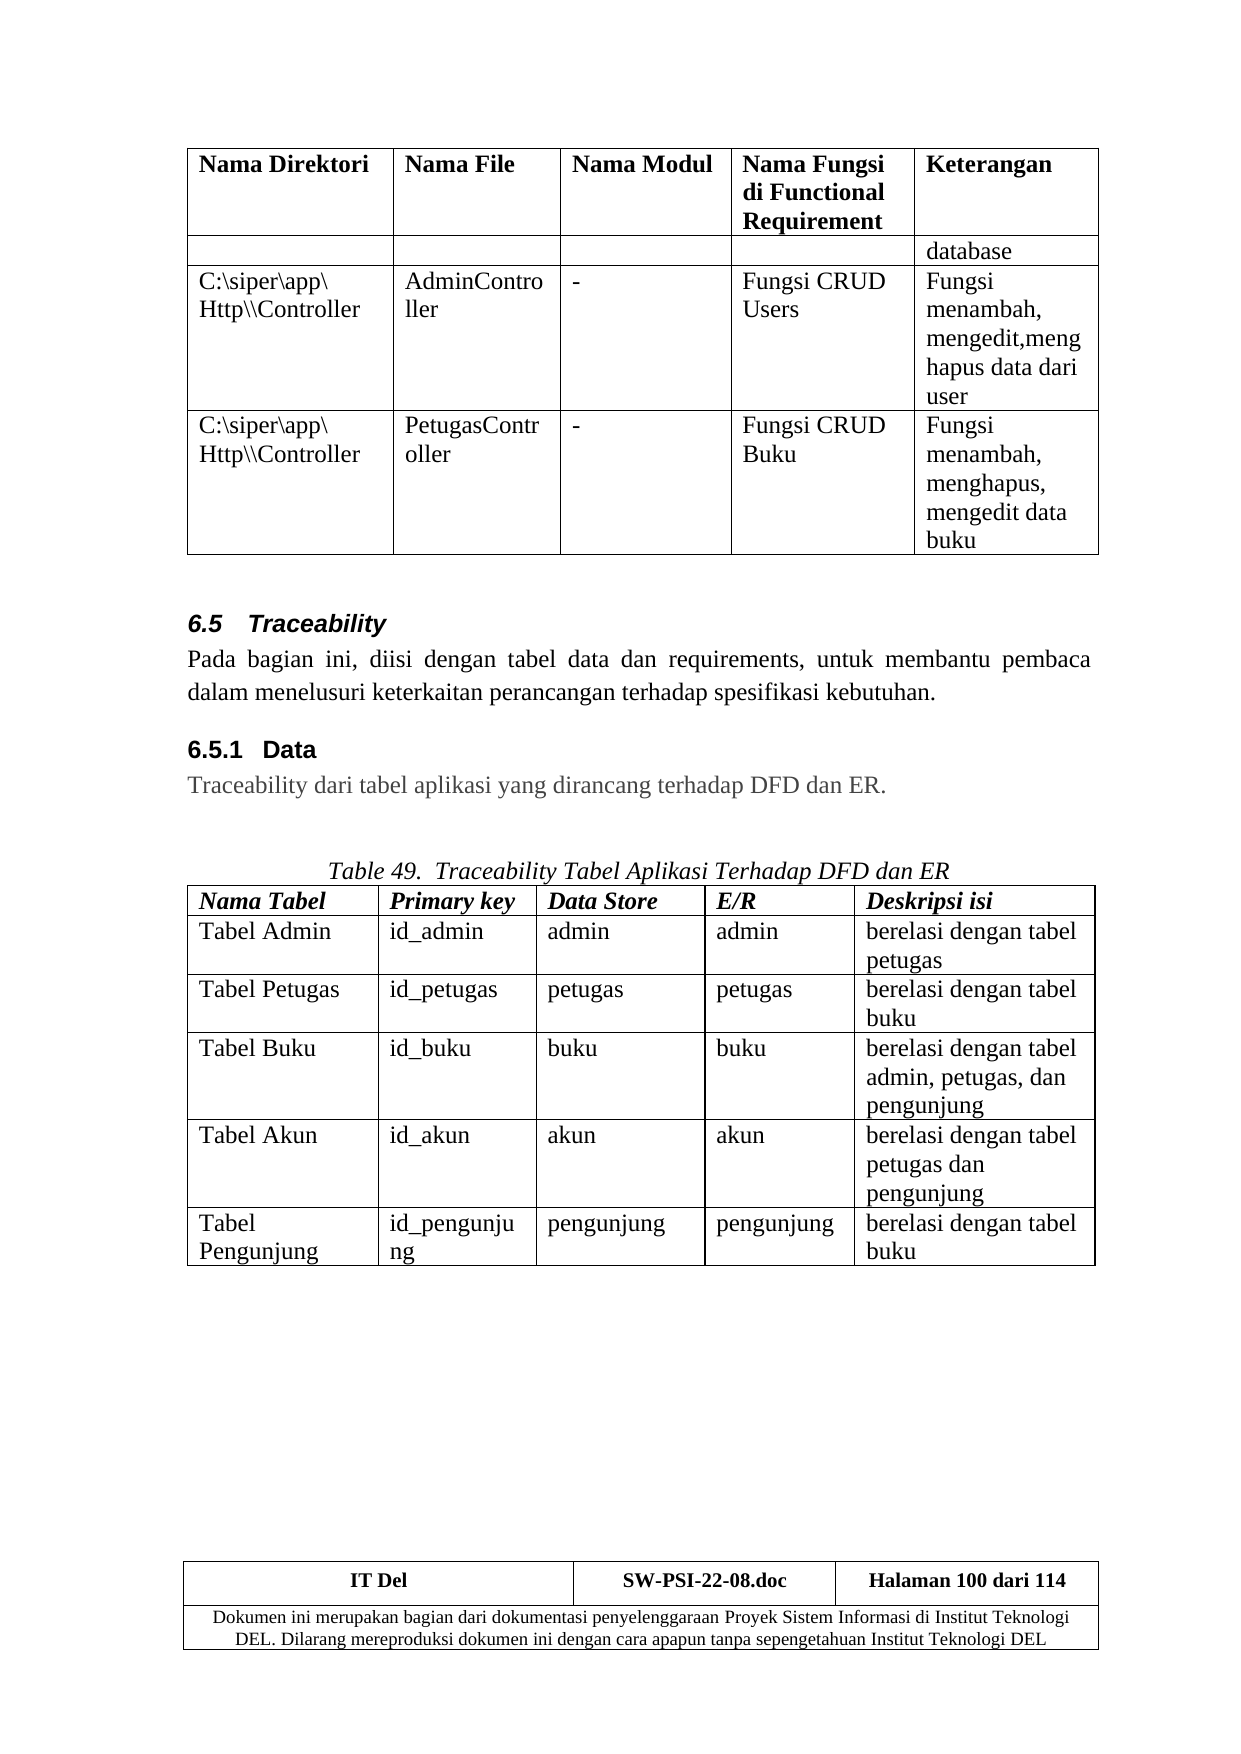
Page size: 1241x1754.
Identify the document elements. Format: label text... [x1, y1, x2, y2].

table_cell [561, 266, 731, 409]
text Traceability dari tabel aplikasi yang dirancang terhadap DFD dan ER. [187, 770, 1092, 799]
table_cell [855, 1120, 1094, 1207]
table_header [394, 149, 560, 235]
text Pada bagian ini, diisi dengan tabel data dan requirements, untuk membantu pembaca dalam menelusuri keterkaitan perancangan terhadap spesifikasi kebutuhan. [187, 644, 1092, 706]
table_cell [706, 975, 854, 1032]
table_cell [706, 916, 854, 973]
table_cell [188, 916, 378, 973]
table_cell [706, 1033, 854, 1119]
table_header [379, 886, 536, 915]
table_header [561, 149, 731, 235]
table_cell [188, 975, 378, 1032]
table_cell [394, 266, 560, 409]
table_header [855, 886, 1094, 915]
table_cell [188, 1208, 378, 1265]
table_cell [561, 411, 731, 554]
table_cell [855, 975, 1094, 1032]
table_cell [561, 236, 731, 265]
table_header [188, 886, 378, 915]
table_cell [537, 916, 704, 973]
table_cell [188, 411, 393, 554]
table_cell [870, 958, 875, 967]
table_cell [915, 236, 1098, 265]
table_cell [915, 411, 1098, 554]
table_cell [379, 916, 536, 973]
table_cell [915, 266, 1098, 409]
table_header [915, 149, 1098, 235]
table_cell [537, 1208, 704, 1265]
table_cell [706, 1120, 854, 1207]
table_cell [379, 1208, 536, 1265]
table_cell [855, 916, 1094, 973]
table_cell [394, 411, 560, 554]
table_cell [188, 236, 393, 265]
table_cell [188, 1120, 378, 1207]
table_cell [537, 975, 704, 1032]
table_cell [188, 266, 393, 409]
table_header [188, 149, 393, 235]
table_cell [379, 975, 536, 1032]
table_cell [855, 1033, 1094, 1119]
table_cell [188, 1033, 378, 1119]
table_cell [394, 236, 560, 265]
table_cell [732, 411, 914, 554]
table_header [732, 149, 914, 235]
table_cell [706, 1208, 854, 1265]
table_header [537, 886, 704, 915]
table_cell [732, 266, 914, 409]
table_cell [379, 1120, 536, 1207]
text Table 49. Traceability Tabel Aplikasi Terhadap DFD dan ER [187, 856, 1092, 885]
subtitle Traceability [187, 609, 1092, 638]
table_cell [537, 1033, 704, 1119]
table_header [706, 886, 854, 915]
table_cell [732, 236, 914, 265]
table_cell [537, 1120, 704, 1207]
subtitle Data [187, 735, 1092, 764]
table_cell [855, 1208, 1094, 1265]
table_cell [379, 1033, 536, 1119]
